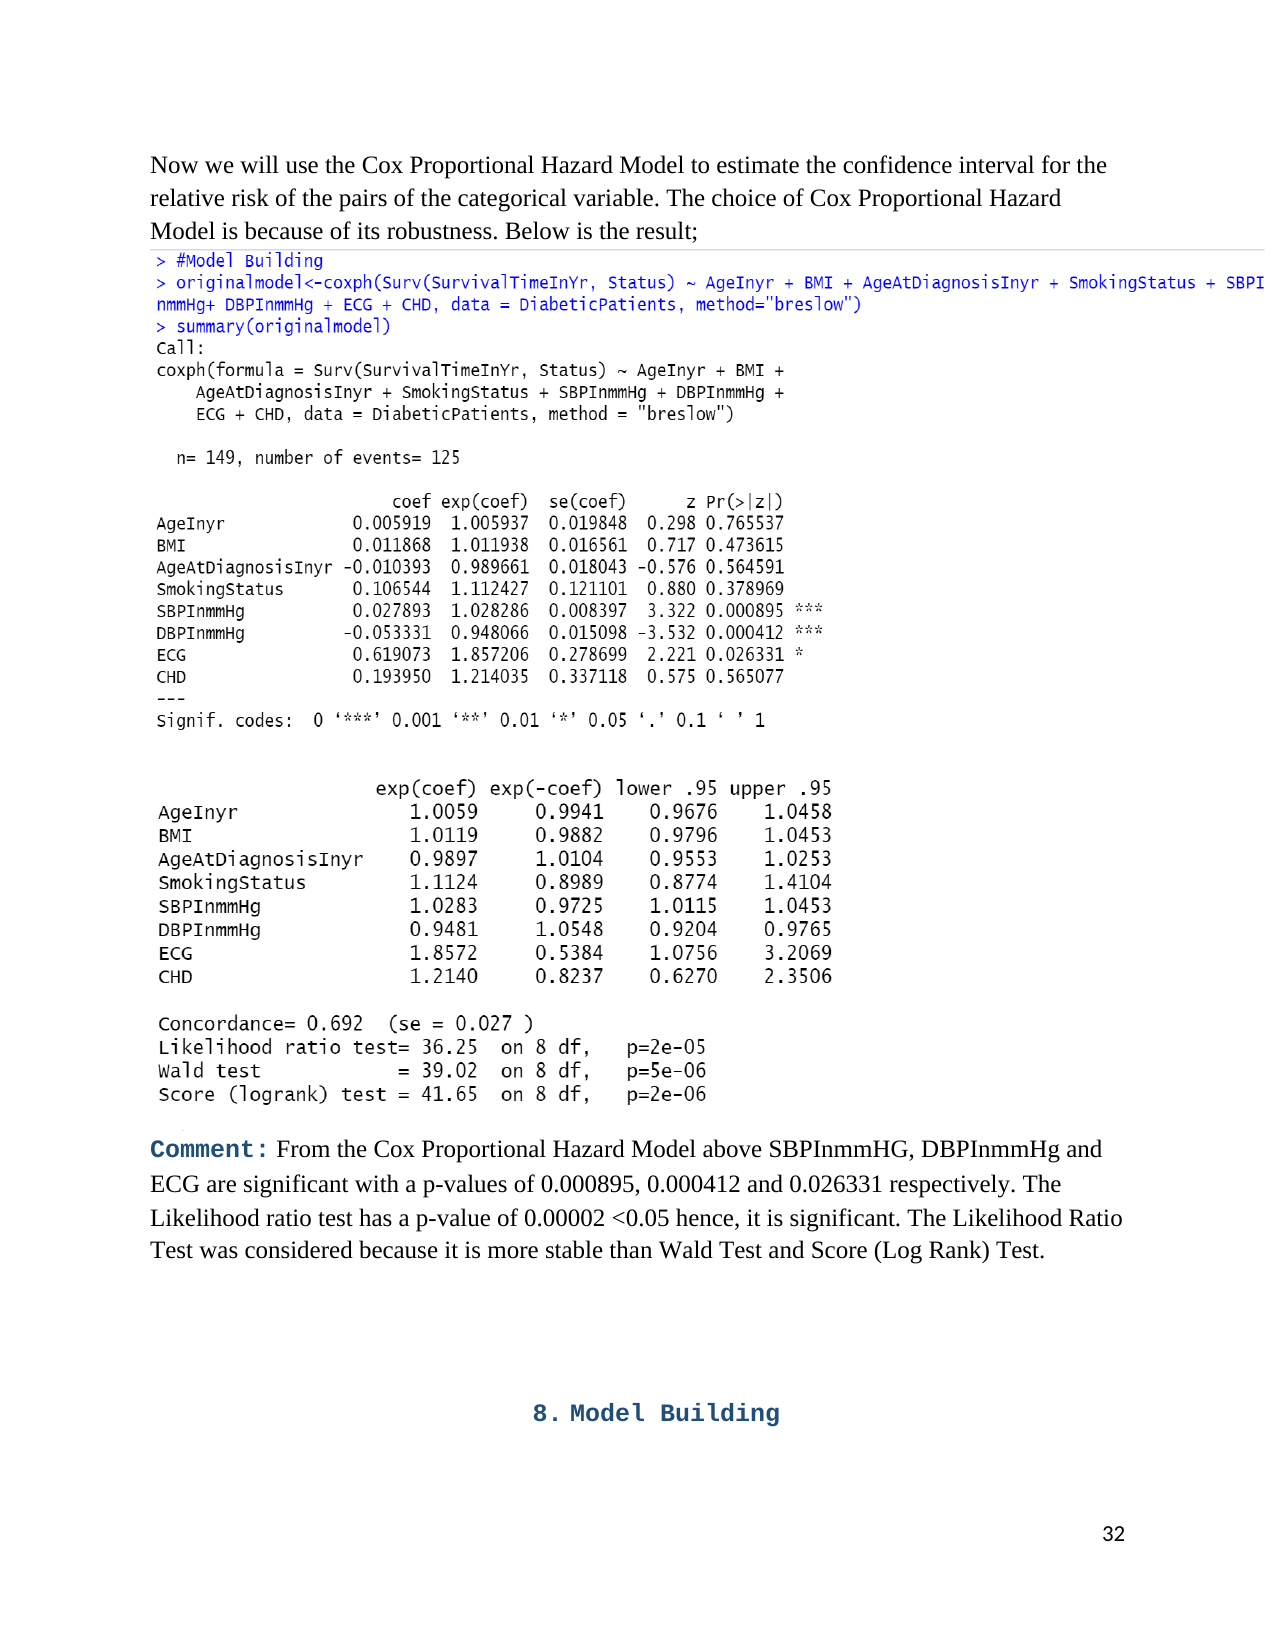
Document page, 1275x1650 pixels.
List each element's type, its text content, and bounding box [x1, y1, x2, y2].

text Comment: From the Cox Proportional Hazard Model above SBPInmmHG, DBPInmmHg and ECG are significant with a p-values of 0.000895, 0.000412 and 0.026331 respectively. The Likelihood ratio test has a p-value of 0.00002 <0.05 hence, it is significant. The Likelihood Ratio Test was considered because it is more stable than Wald Test and Score (Log Rank) Test. [150, 1134, 1125, 1264]
picture [150, 249, 1265, 749]
picture [150, 753, 1275, 1131]
text Now we will use the Cox Proportional Hazard Model to estimate the confidence interval for the relative risk of the pairs of the categorical variable. The choice of Cox Proportional Hazard Model is because of its robustness. Below is the result; [150, 150, 1125, 245]
list Model Building [187, 1400, 1125, 1428]
